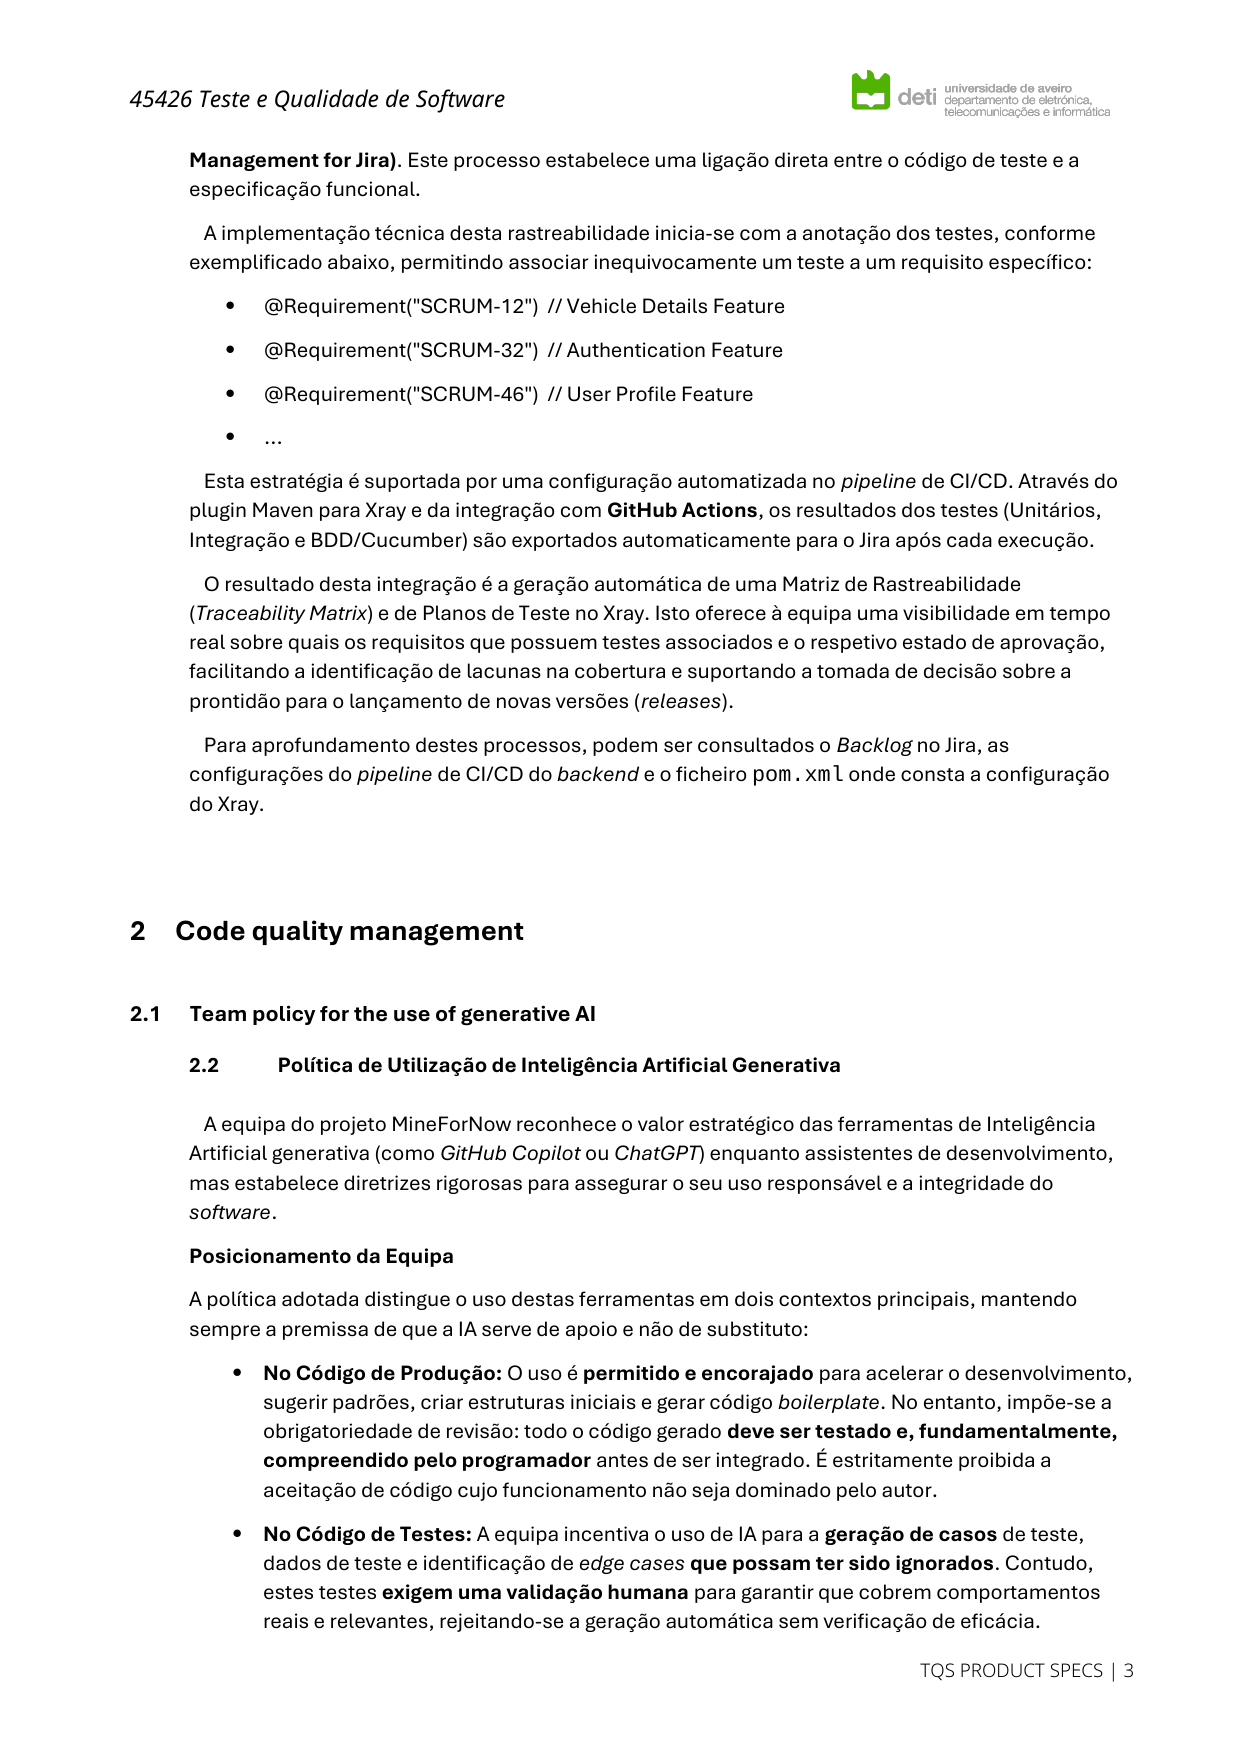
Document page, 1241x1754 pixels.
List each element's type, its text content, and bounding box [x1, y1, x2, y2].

text O resultado desta integração é a geração automática de uma Matriz de Rastreabilidade (Traceability Matrix) e de Planos de Teste no Xray. Isto oferece à equipa uma visibilidade em tempo real sobre quais os requisitos que possuem testes associados e o respetivo estado de aprovação, facilitando a identificação de lacunas na cobertura e suportando a tomada de decisão sobre a prontidão para o lançamento de novas versões (releases). [189, 571, 1134, 714]
text Posicionamento da Equipa [189, 1242, 1134, 1269]
list No Código de Produção: O uso é permitido e encorajado para acelerar o desenvolvimento, sugerir padrões, criar estruturas iniciais e gerar código boilerplate. No entanto, impõe-se a obrigatoriedade de revisão: todo o código gerado deve ser testado e, fundamentalmente, compreendido pelo programador antes de ser integrado. É estritamente proibida a aceitação de código cujo funcionamento não seja dominado pelo autor. [233, 1359, 1134, 1503]
list @Requirement("SCRUM-46") // User Profile Feature [226, 380, 1134, 407]
list ... [226, 424, 1134, 451]
text A equipa do projeto MineForNow reconhece o valor estratégico das ferramentas de Inteligência Artificial generativa (como GitHub Copilot ou ChatGPT) enquanto assistentes de desenvolvimento, mas estabelece diretrizes rigorosas para assegurar o seu uso responsável e a integridade do software. [189, 1111, 1134, 1225]
text A política adotada distingue o uso destas ferramentas em dois contextos principais, mantendo sempre a premissa de que a IA serve de apoio e não de substituto: [189, 1286, 1134, 1342]
list @Requirement("SCRUM-32") // Authentication Feature [226, 337, 1134, 363]
picture [851, 70, 1111, 119]
text Para aprofundamento destes processos, podem ser consultados o Backlog no Jira, as configurações do pipeline de CI/CD do backend e o ficheiro pom.xml onde consta a configuração do Xray. [189, 731, 1134, 817]
subtitle Política de Utilização de Inteligência Artificial Generativa [189, 1052, 1075, 1079]
list @Requirement("SCRUM-12") // Vehicle Details Feature [226, 293, 1134, 319]
subtitle Team policy for the use of generative AI [130, 997, 1075, 1027]
list No Código de Testes: A equipa incentiva o uso de IA para a geração de casos de teste, dados de teste e identificação de edge cases que possam ter sido ignorados. Contudo, estes testes exigem uma validação humana para garantir que cobrem comportamentos reais e relevantes, rejeitando-se a geração automática sem verificação de eficácia. [233, 1520, 1134, 1635]
text A implementação técnica desta rastreabilidade inicia-se com a anotação dos testes, conforme exemplificado abaixo, permitindo associar inequivocamente um teste a um requisito específico: [189, 219, 1134, 276]
text Esta estratégia é suportada por uma configuração automatizada no pipeline de CI/CD. Através do plugin Maven para Xray e da integração com GitHub Actions, os resultados dos testes (Unitários, Integração e BDD/Cucumber) são exportados automaticamente para o Jira após cada execução. [189, 468, 1134, 553]
subtitle Code quality management [130, 913, 1075, 947]
